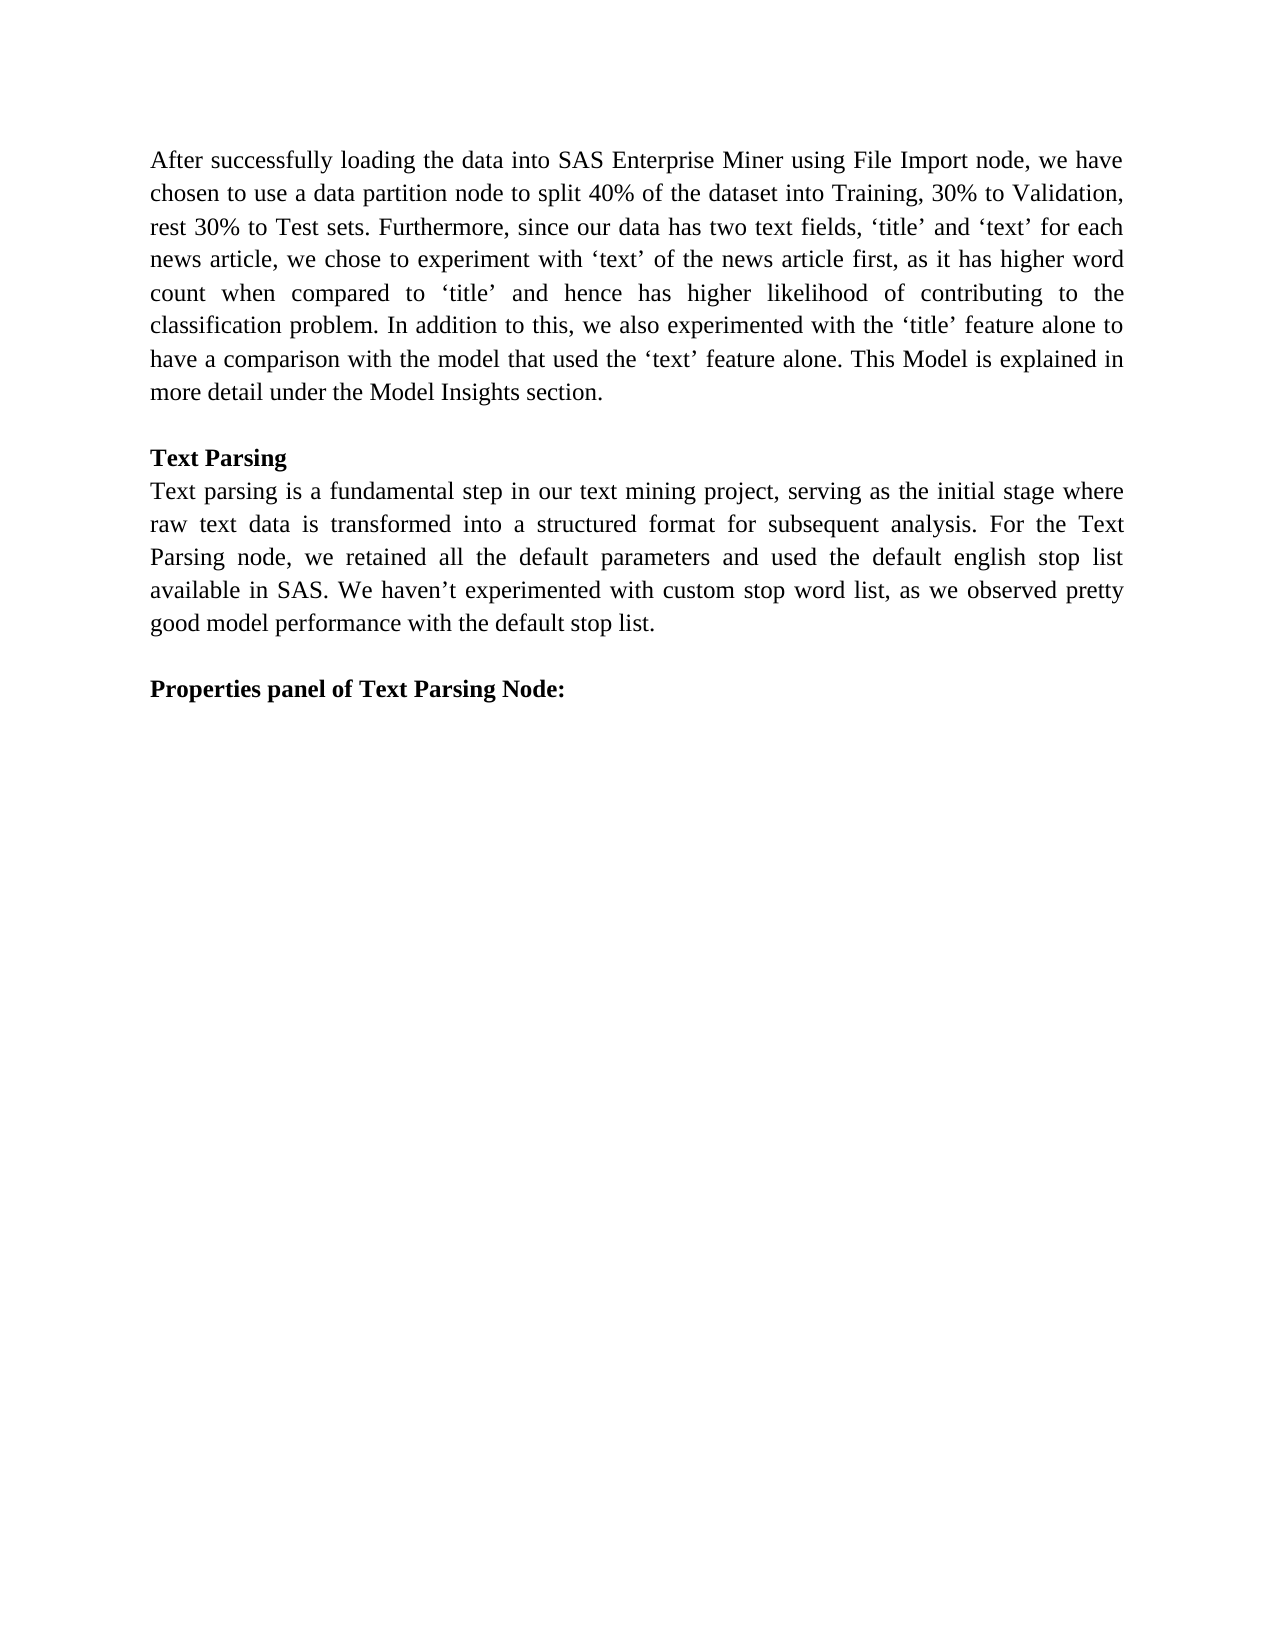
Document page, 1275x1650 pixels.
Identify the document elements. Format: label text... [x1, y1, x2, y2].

text After successfully loading the data into SAS Enterprise Miner using File Import node, we have chosen to use a data partition node to split 40% of the dataset into Training, 30% to Validation, rest 30% to Test sets. Furthermore, since our data has two text fields, ‘title’ and ‘text’ for each news article, we chose to experiment with ‘text’ of the news article first, as it has higher word count when compared to ‘title’ and hence has higher likelihood of contributing to the classification problem. In addition to this, we also experimented with the ‘title’ feature alone to have a comparison with the model that used the ‘text’ feature alone. This Model is explained in more detail under the Model Insights section. [150, 146, 1125, 405]
subtitle Text Parsing [150, 443, 1125, 471]
text Properties panel of Text Parsing Node: [150, 674, 1125, 703]
text Text parsing is a fundamental step in our text mining project, serving as the initial stage where raw text data is transformed into a structured format for subsequent analysis. For the Text Parsing node, we retained all the default parameters and used the default english stop list available in SAS. We haven’t experimented with custom stop word list, as we observed pretty good model performance with the default stop list. [150, 476, 1125, 637]
